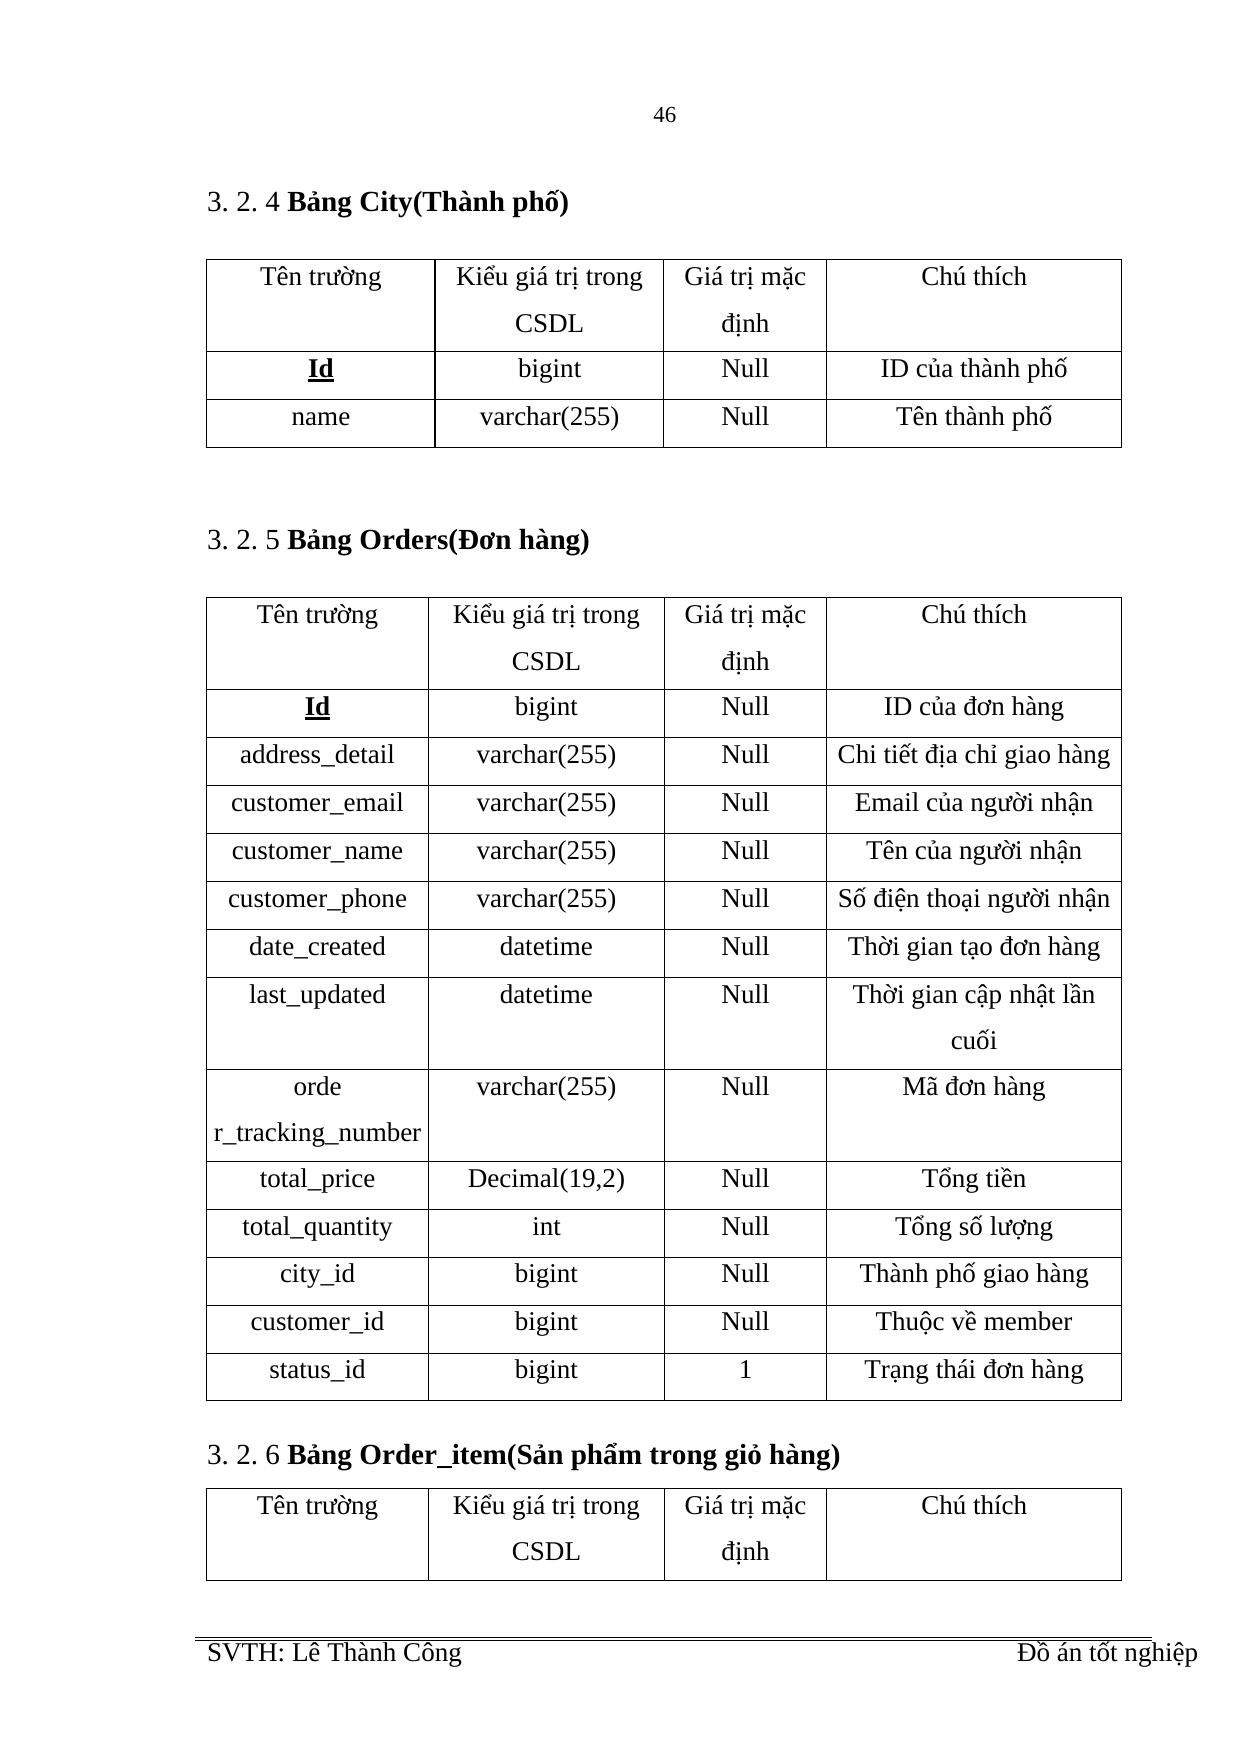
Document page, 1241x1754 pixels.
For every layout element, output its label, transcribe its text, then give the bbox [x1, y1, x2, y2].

table_cell Decimal(19,2) [429, 1162, 664, 1209]
table_cell Null [665, 690, 826, 737]
table_header Giá trị mặc định [665, 598, 826, 689]
table_cell total_price [207, 1162, 428, 1209]
table_cell Trạng thái đơn hàng [827, 1354, 1121, 1400]
table_cell datetime [429, 978, 664, 1069]
table_cell varchar(255) [436, 400, 663, 447]
table_cell Null [665, 1210, 826, 1257]
table_cell customer_phone [207, 882, 428, 929]
table_cell Số điện thoại người nhận [827, 882, 1121, 929]
table_cell Tên thành phố [827, 400, 1121, 447]
table_cell varchar(255) [429, 786, 664, 833]
table_cell Null [665, 930, 826, 977]
table_cell date_created [207, 930, 428, 977]
table_header Tên trường [207, 598, 428, 689]
table_header Chú thích [827, 598, 1121, 689]
table_header Kiểu giá trị trong CSDL [429, 1489, 664, 1580]
table_cell Mã đơn hàng [827, 1070, 1121, 1161]
table_cell Null [665, 1070, 826, 1161]
table_cell last_updated [207, 978, 428, 1069]
table_cell Thời gian tạo đơn hàng [827, 930, 1121, 977]
table_header Tên trường [207, 1489, 428, 1580]
table_header Chú thích [827, 1489, 1121, 1580]
table_header Tên trường [207, 260, 434, 351]
table_cell bigint [429, 1258, 664, 1304]
table_cell Thời gian cập nhật lần cuối [827, 978, 1121, 1069]
table_cell ID của thành phố [827, 352, 1121, 399]
subtitle Bảng Order_item(Sản phẩm trong giỏ hàng) [207, 1437, 1122, 1471]
table_cell int [429, 1210, 664, 1257]
table_cell Null [665, 834, 826, 881]
table_cell Tổng số lượng [827, 1210, 1121, 1257]
table_cell Null [665, 978, 826, 1069]
table_cell Null [664, 400, 826, 447]
table_cell Null [665, 1162, 826, 1209]
table_cell Thuộc về member [827, 1306, 1121, 1352]
subtitle Bảng City(Thành phố) [207, 184, 1122, 217]
table_cell status_id [207, 1354, 428, 1400]
table_cell datetime [429, 930, 664, 977]
table_header Kiểu giá trị trong CSDL [429, 598, 664, 689]
table_cell Null [665, 882, 826, 929]
table_cell Null [665, 1258, 826, 1304]
table_header Chú thích [827, 260, 1121, 351]
table_cell 1 [665, 1354, 826, 1400]
table_cell Thành phố giao hàng [827, 1258, 1121, 1304]
table_cell Email của người nhận [827, 786, 1121, 833]
table_cell Null [665, 738, 826, 785]
table_cell Null [665, 1306, 826, 1352]
table_cell Null [664, 352, 826, 399]
table_cell customer_email [207, 786, 428, 833]
table_cell Chi tiết địa chỉ giao hàng [827, 738, 1121, 785]
table_cell bigint [429, 1354, 664, 1400]
table_cell city_id [207, 1258, 428, 1304]
table_cell order_tracking_number [207, 1070, 428, 1161]
table_cell varchar(255) [429, 882, 664, 929]
table_header Giá trị mặc định [664, 260, 826, 351]
table_cell bigint [429, 1306, 664, 1352]
table_cell address_detail [207, 738, 428, 785]
table_cell varchar(255) [429, 738, 664, 785]
table_cell Id [207, 352, 434, 399]
table_cell Tên của người nhận [827, 834, 1121, 881]
table_cell varchar(255) [429, 1070, 664, 1161]
table_cell Tổng tiền [827, 1162, 1121, 1209]
table_cell ID của đơn hàng [827, 690, 1121, 737]
table_cell Null [665, 786, 826, 833]
table_cell name [207, 400, 434, 447]
table_cell customer_id [207, 1306, 428, 1352]
table_header Kiểu giá trị trong CSDL [436, 260, 663, 351]
table_cell total_quantity [207, 1210, 428, 1257]
table_header Giá trị mặc định [665, 1489, 826, 1580]
subtitle Bảng Orders(Đơn hàng) [207, 522, 1122, 555]
table_cell customer_name [207, 834, 428, 881]
table_cell varchar(255) [429, 834, 664, 881]
table_cell Id [207, 690, 428, 737]
table_cell bigint [429, 690, 664, 737]
table_cell bigint [436, 352, 663, 399]
